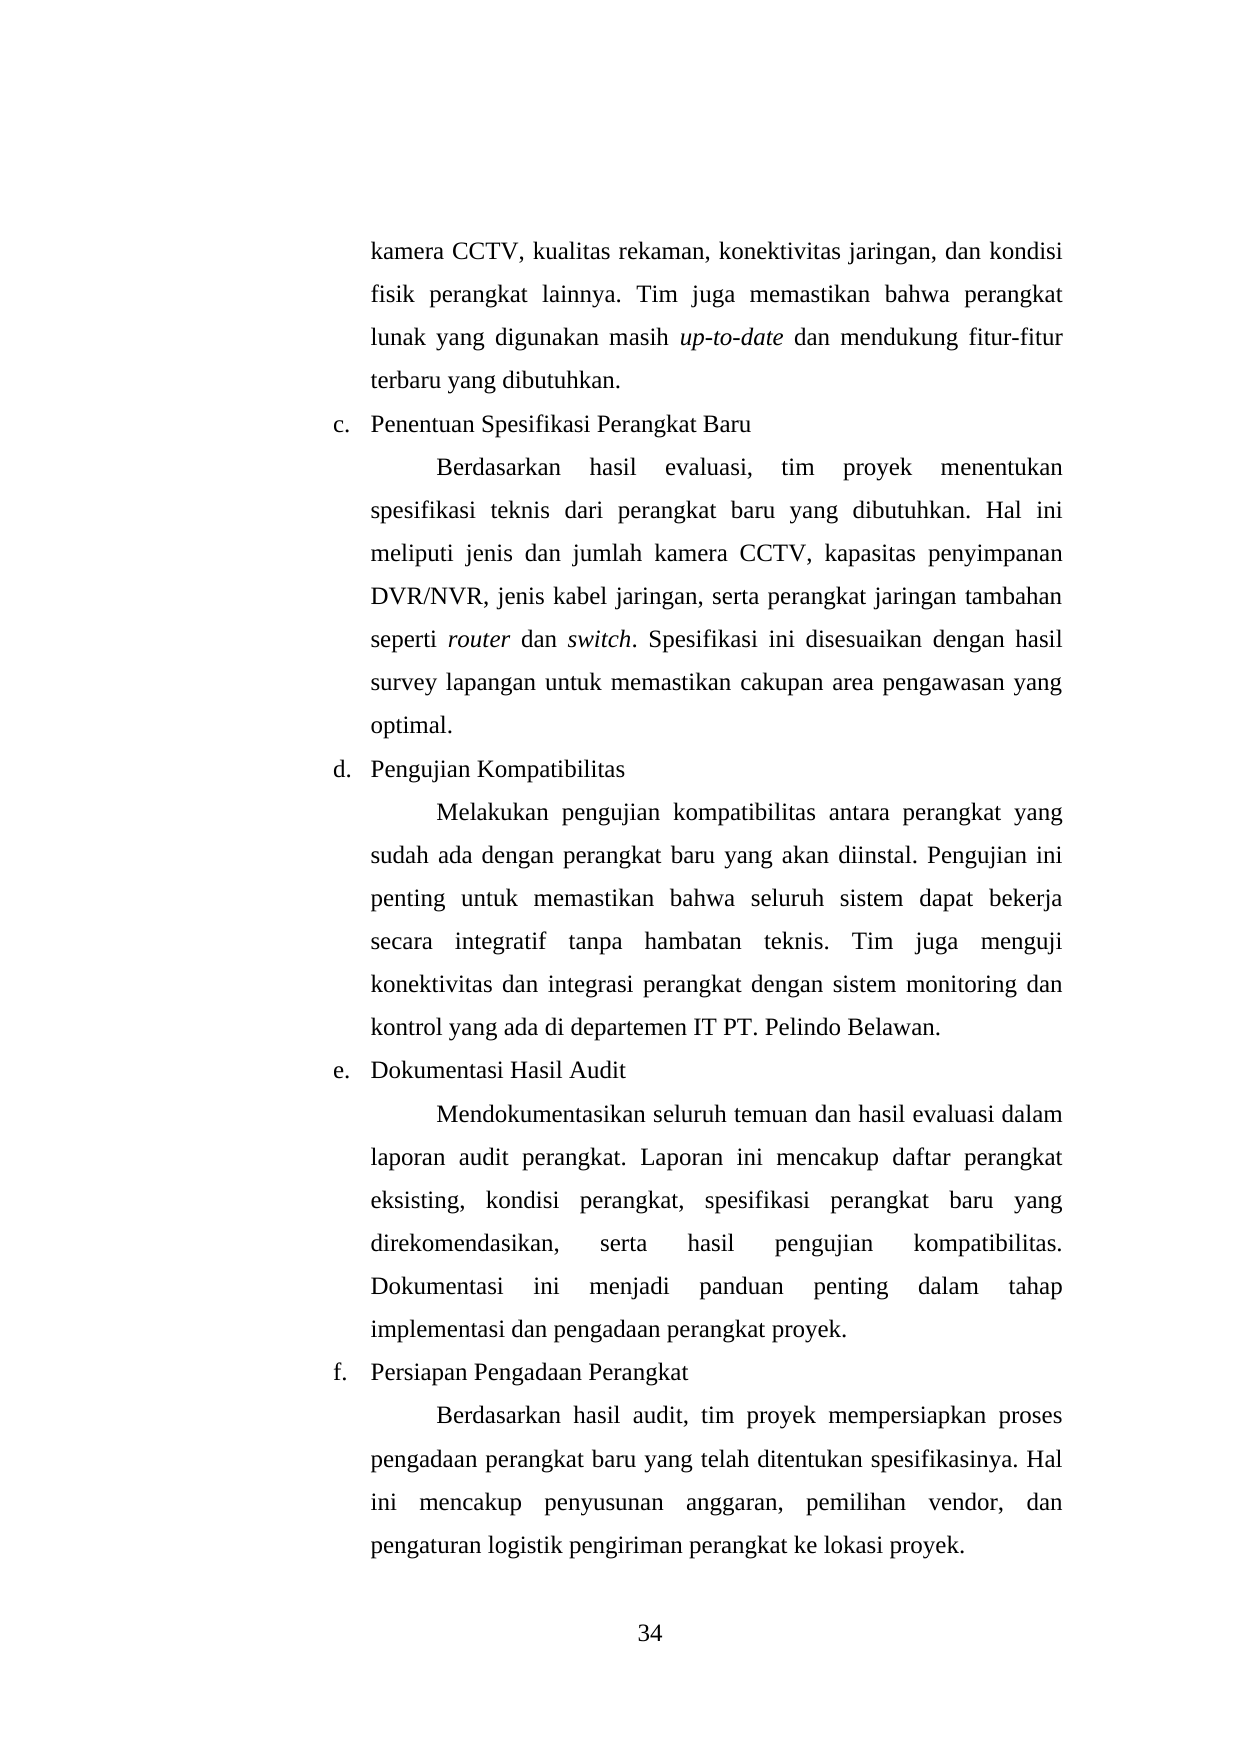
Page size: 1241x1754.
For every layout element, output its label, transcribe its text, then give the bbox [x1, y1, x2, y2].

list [370, 236, 1063, 394]
list Penentuan Spesifikasi Perangkat Baru [333, 409, 1063, 437]
list Melakukan pengujian kompatibilitas antara perangkat yang sudah ada dengan perangkat baru yang akan diinstal. Pengujian ini penting untuk memastikan bahwa seluruh sistem dapat bekerja secara integratif tanpa hambatan teknis. Tim juga menguji konektivitas dan integrasi perangkat dengan sistem monitoring dan kontrol yang ada di departemen IT PT. Pelindo Belawan. [370, 797, 1063, 1041]
list Dokumentasi Hasil Audit [333, 1056, 1063, 1084]
list Berdasarkan hasil audit, tim proyek mempersiapkan proses pengadaan perangkat baru yang telah ditentukan spesifikasinya. Hal ini mencakup penyusunan anggaran, pemilihan vendor, dan pengaturan logistik pengiriman perangkat ke lokasi proyek. [370, 1401, 1063, 1559]
list Pengujian Kompatibilitas [333, 754, 1063, 782]
list Berdasarkan hasil evaluasi, tim proyek menentukan spesifikasi teknis dari perangkat baru yang dibutuhkan. Hal ini meliputi jenis dan jumlah kamera CCTV, kapasitas penyimpanan DVR/NVR, jenis kabel jaringan, serta perangkat jaringan tambahan seperti router dan switch. Spesifikasi ini disesuaikan dengan hasil survey lapangan untuk memastikan cakupan area pengawasan yang optimal. [370, 452, 1063, 739]
list Mendokumentasikan seluruh temuan dan hasil evaluasi dalam laporan audit perangkat. Laporan ini mencakup daftar perangkat eksisting, kondisi perangkat, spesifikasi perangkat baru yang direkomendasikan, serta hasil pengujian kompatibilitas. Dokumentasi ini menjadi panduan penting dalam tahap implementasi dan pengadaan perangkat proyek. [370, 1099, 1063, 1343]
list Persiapan Pengadaan Perangkat [333, 1357, 1063, 1386]
